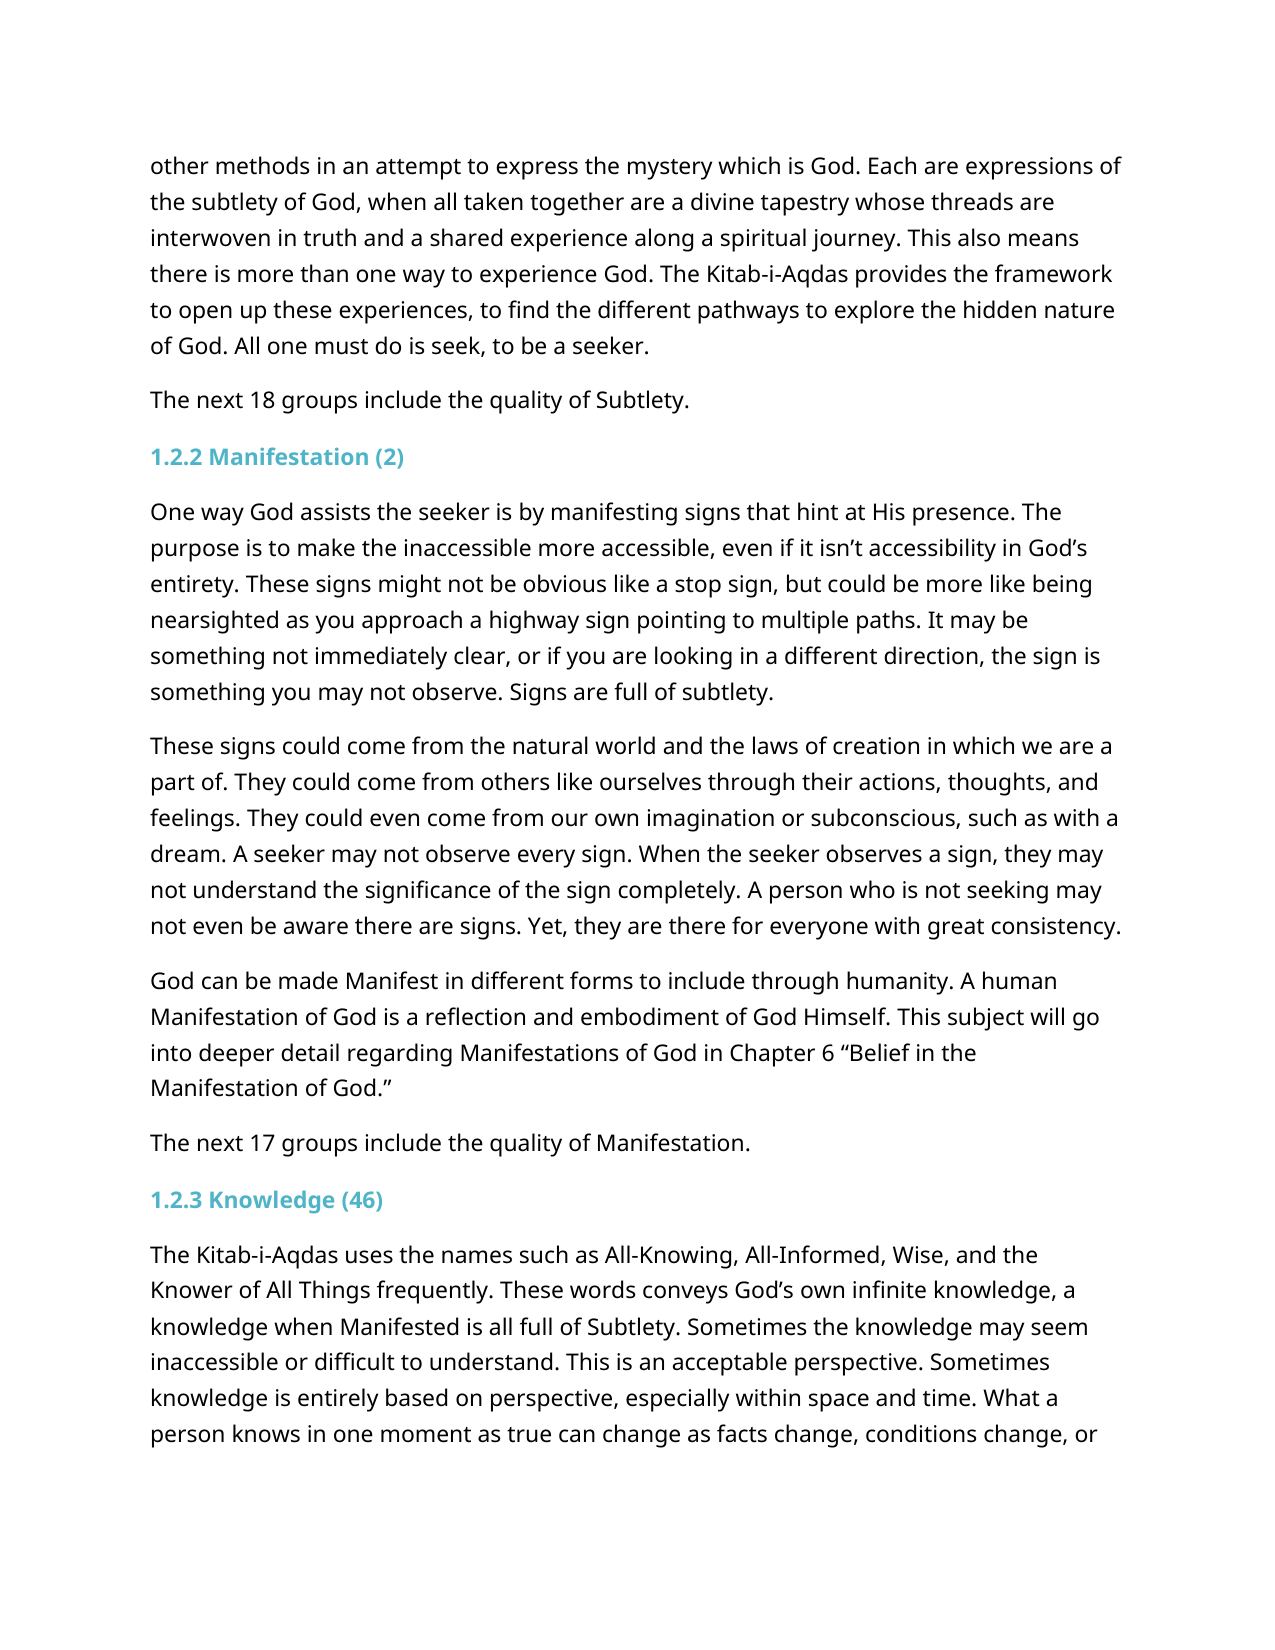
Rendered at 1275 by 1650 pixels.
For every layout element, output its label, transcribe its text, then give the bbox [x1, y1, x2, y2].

text God can be made Manifest in different forms to include through humanity. A human Manifestation of God is a reflection and embodiment of God Himself. This subject will go into deeper detail regarding Manifestations of God in Chapter 6 “Belief in the Manifestation of God.” [150, 964, 1125, 1104]
text These signs could come from the natural world and the laws of creation in which we are a part of. They could come from others like ourselves through their actions, thoughts, and feelings. They could even come from our own imagination or subconscious, such as with a dream. A seeker may not observe every sign. When the seeker observes a sign, they may not understand the significance of the sign completely. A person who is not seeking may not even be aware there are signs. Yet, they are there for everyone with great consistency. [150, 730, 1125, 941]
subtitle 1.2.2 Manifestation (2) [150, 441, 1125, 472]
text The next 17 groups include the quality of Manifestation. [150, 1127, 1125, 1158]
text One way God assists the seeker is by manifesting signs that hint at His presence. The purpose is to make the inaccessible more accessible, even if it isn’t accessibility in God’s entirety. These signs might not be obvious like a stop sign, but could be more like being nearsighted as you approach a highway sign pointing to multiple paths. It may be something not immediately clear, or if you are looking in a different direction, the sign is something you may not observe. Signs are full of subtlety. [150, 496, 1125, 707]
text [150, 150, 1125, 361]
subtitle 1.2.3 Knowledge (46) [150, 1184, 1125, 1215]
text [150, 1238, 1125, 1449]
text The next 18 groups include the quality of Subtlety. [150, 384, 1125, 416]
